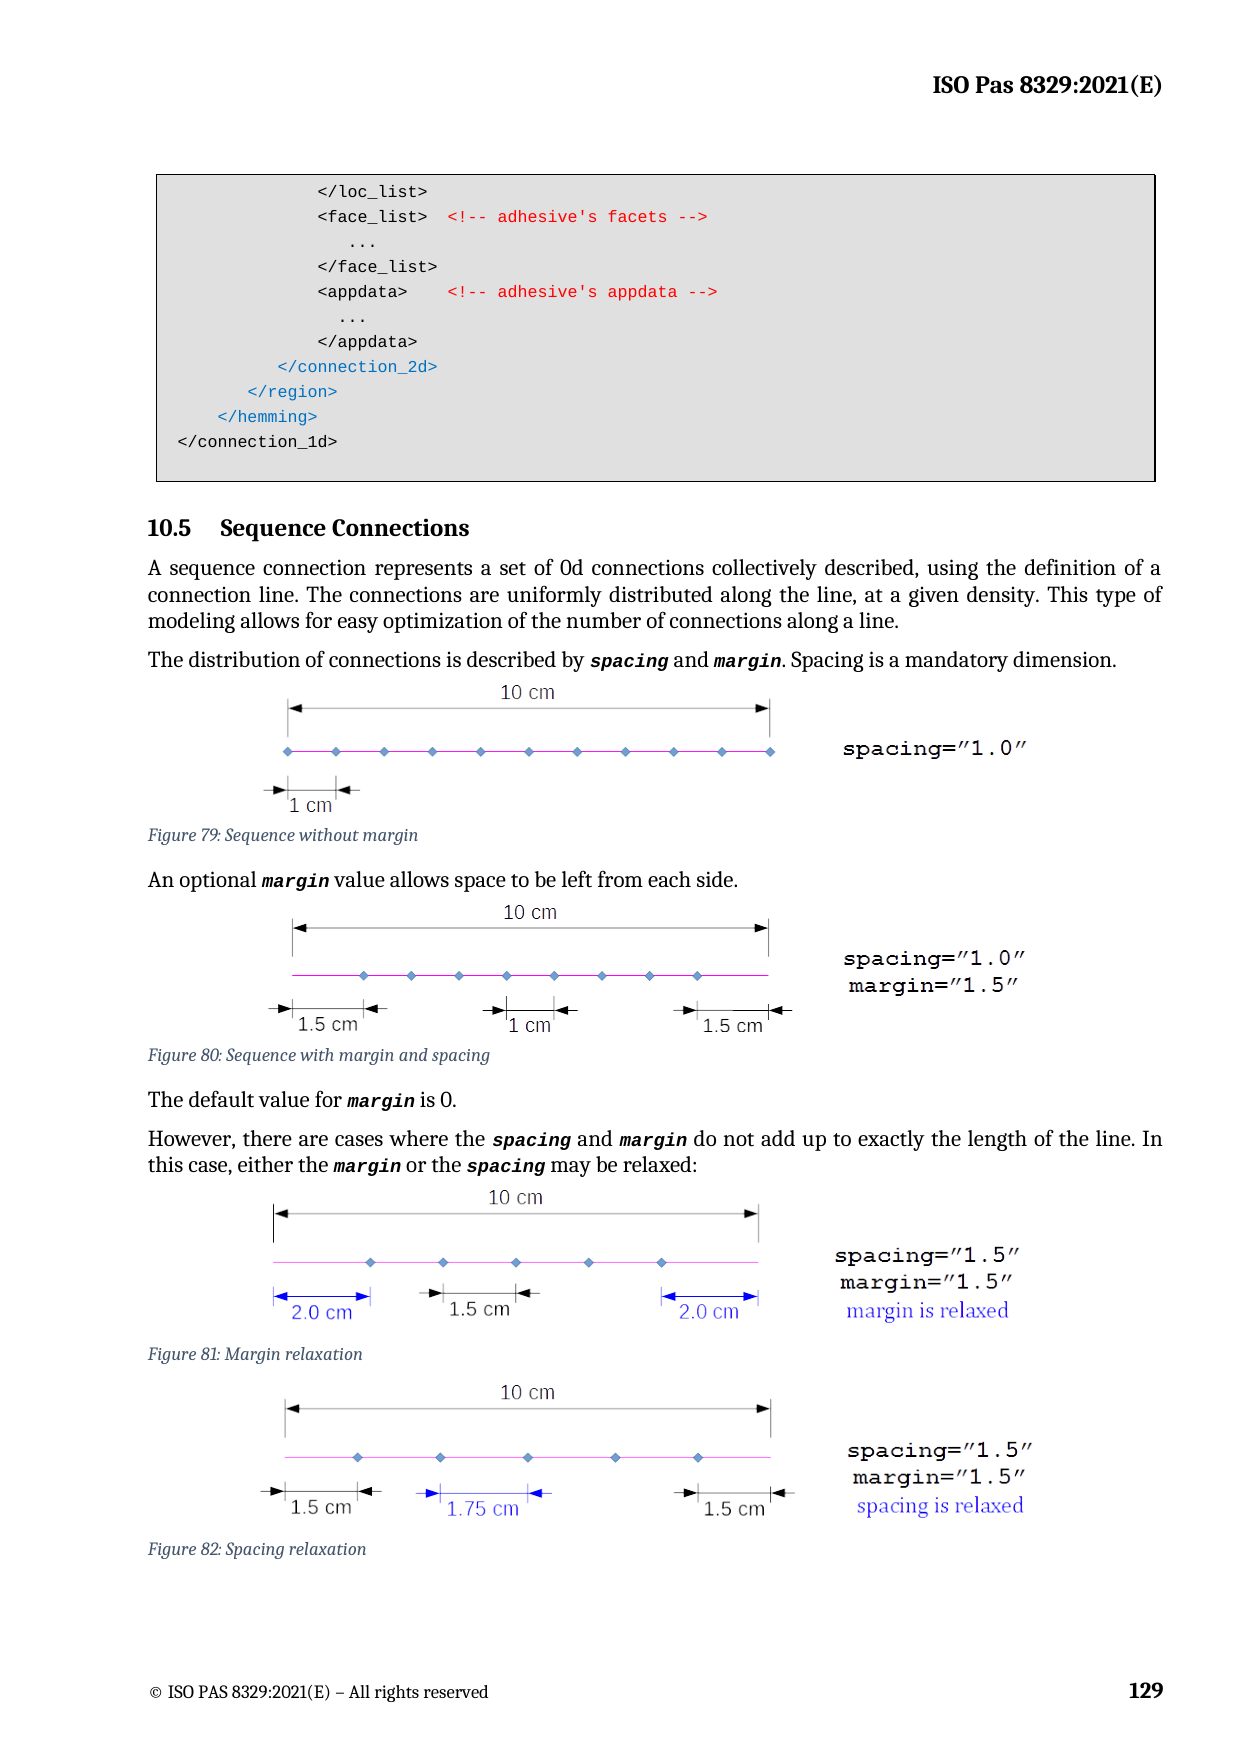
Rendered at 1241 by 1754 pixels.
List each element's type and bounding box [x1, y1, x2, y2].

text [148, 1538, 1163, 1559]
picture [272, 1190, 1039, 1331]
picture [260, 1385, 1052, 1526]
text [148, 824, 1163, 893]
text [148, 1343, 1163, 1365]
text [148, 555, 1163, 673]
picture [263, 685, 1049, 812]
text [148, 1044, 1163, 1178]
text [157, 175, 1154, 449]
picture [268, 905, 1044, 1032]
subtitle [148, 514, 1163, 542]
